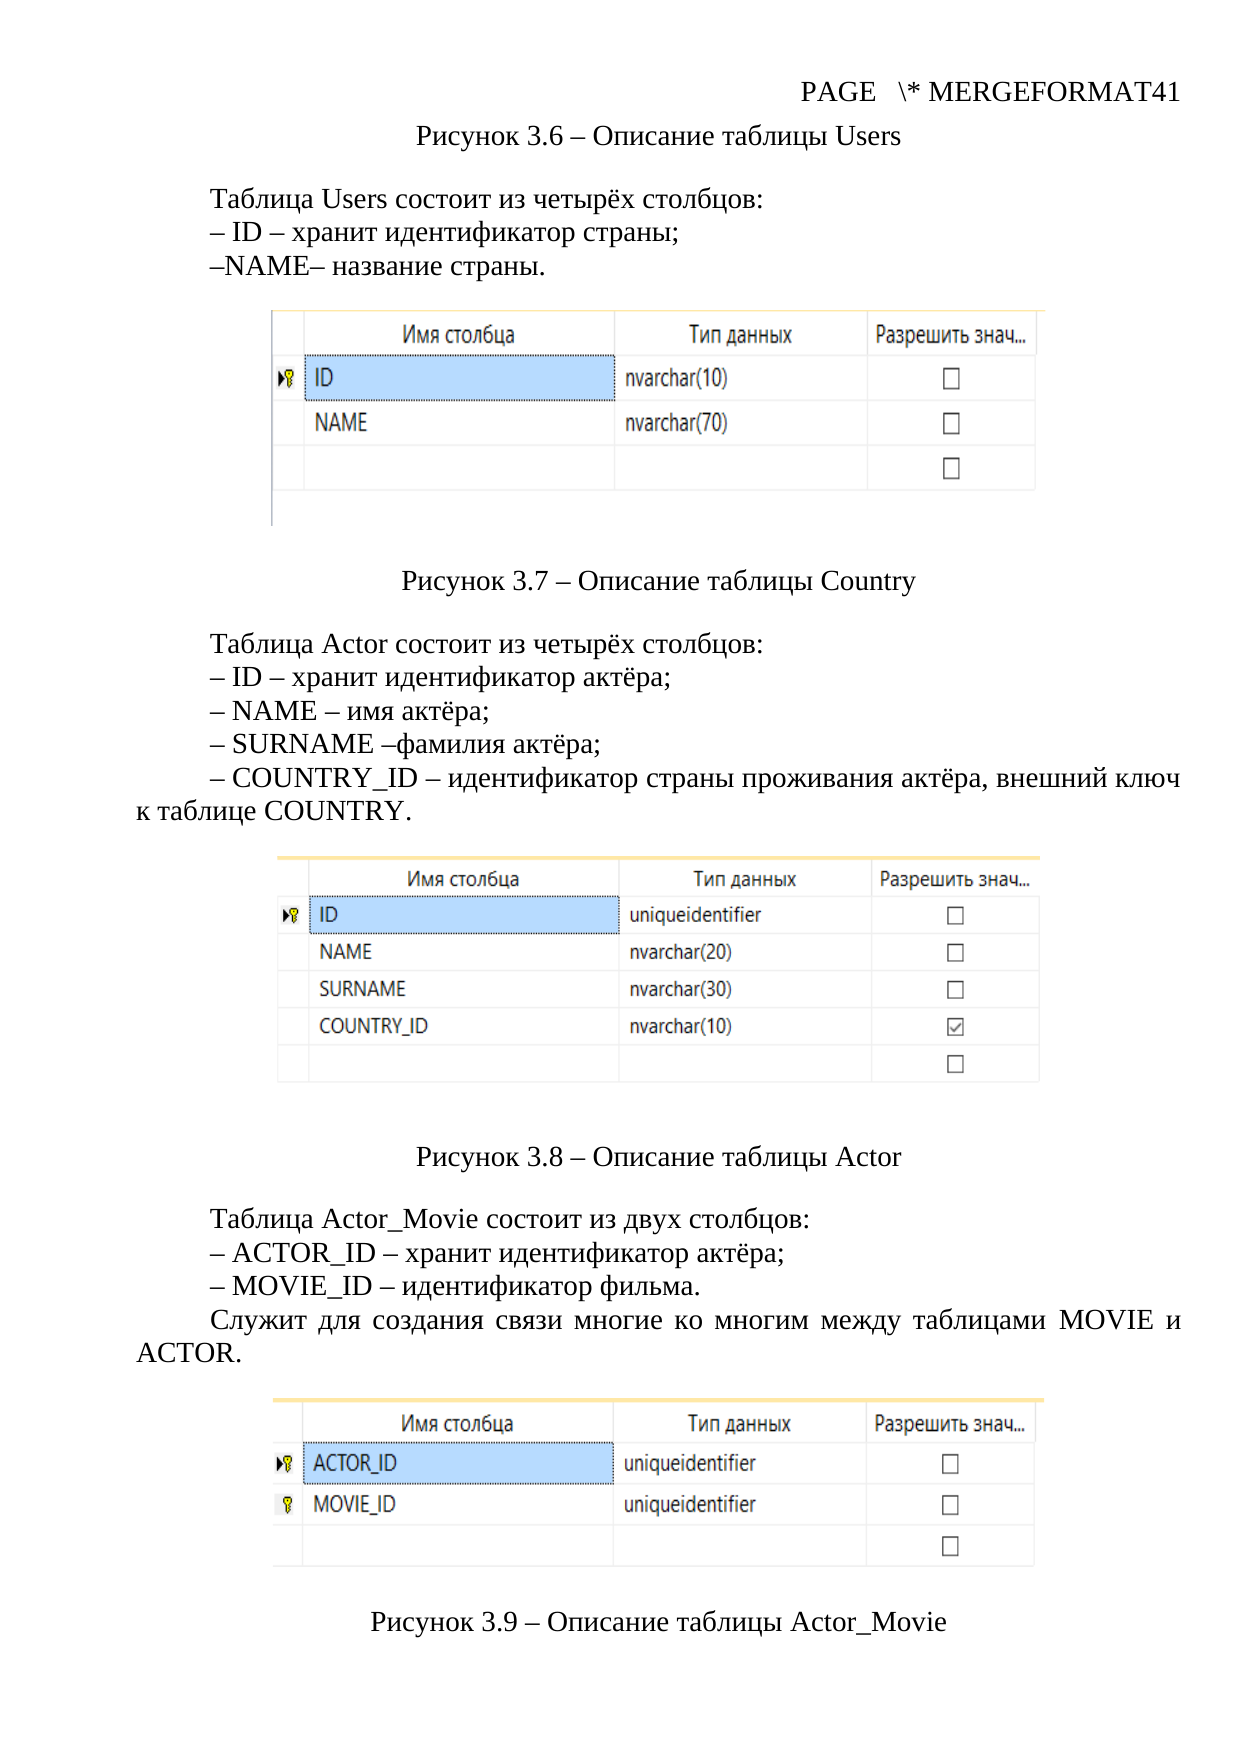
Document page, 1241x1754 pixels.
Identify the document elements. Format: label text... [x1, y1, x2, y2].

text Служит для создания связи многие ко многим между таблицами MOVIE и ACTOR. [136, 1302, 1181, 1369]
text Таблица Users состоит из четырёх столбцов: [136, 181, 1181, 214]
text – ACTOR_ID – хранит идентификатор актёра; [136, 1235, 1181, 1268]
text – ID – хранит идентификатор страны; [136, 214, 1181, 248]
text – MOVIE_ID – идентификатор фильма. [136, 1268, 1181, 1302]
text Таблица Actor_Movie состоит из двух столбцов: [136, 1201, 1181, 1235]
text Рисунок 3.9 – Описание таблицы Actor_Movie [136, 1604, 1181, 1638]
text – NAME – имя актёра; [136, 693, 1181, 726]
text – SURNAME –фамилия актёра; [136, 726, 1181, 760]
picture [277, 856, 1040, 1102]
text –NAME– название страны. [136, 248, 1181, 281]
text Рисунок 3.6 – Описание таблицы Users [136, 118, 1181, 152]
text Рисунок 3.8 – Описание таблицы Actor [136, 1139, 1181, 1172]
text – ID – хранит идентификатор актёра; [136, 659, 1181, 693]
text – COUNTRY_ID – идентификатор страны проживания актёра, внешний ключ к таблице COUNTRY. [136, 760, 1181, 827]
picture [271, 310, 1046, 526]
text Таблица Actor состоит из четырёх столбцов: [136, 626, 1181, 659]
picture [272, 1398, 1045, 1567]
text Рисунок 3.7 – Описание таблицы Country [136, 563, 1181, 597]
